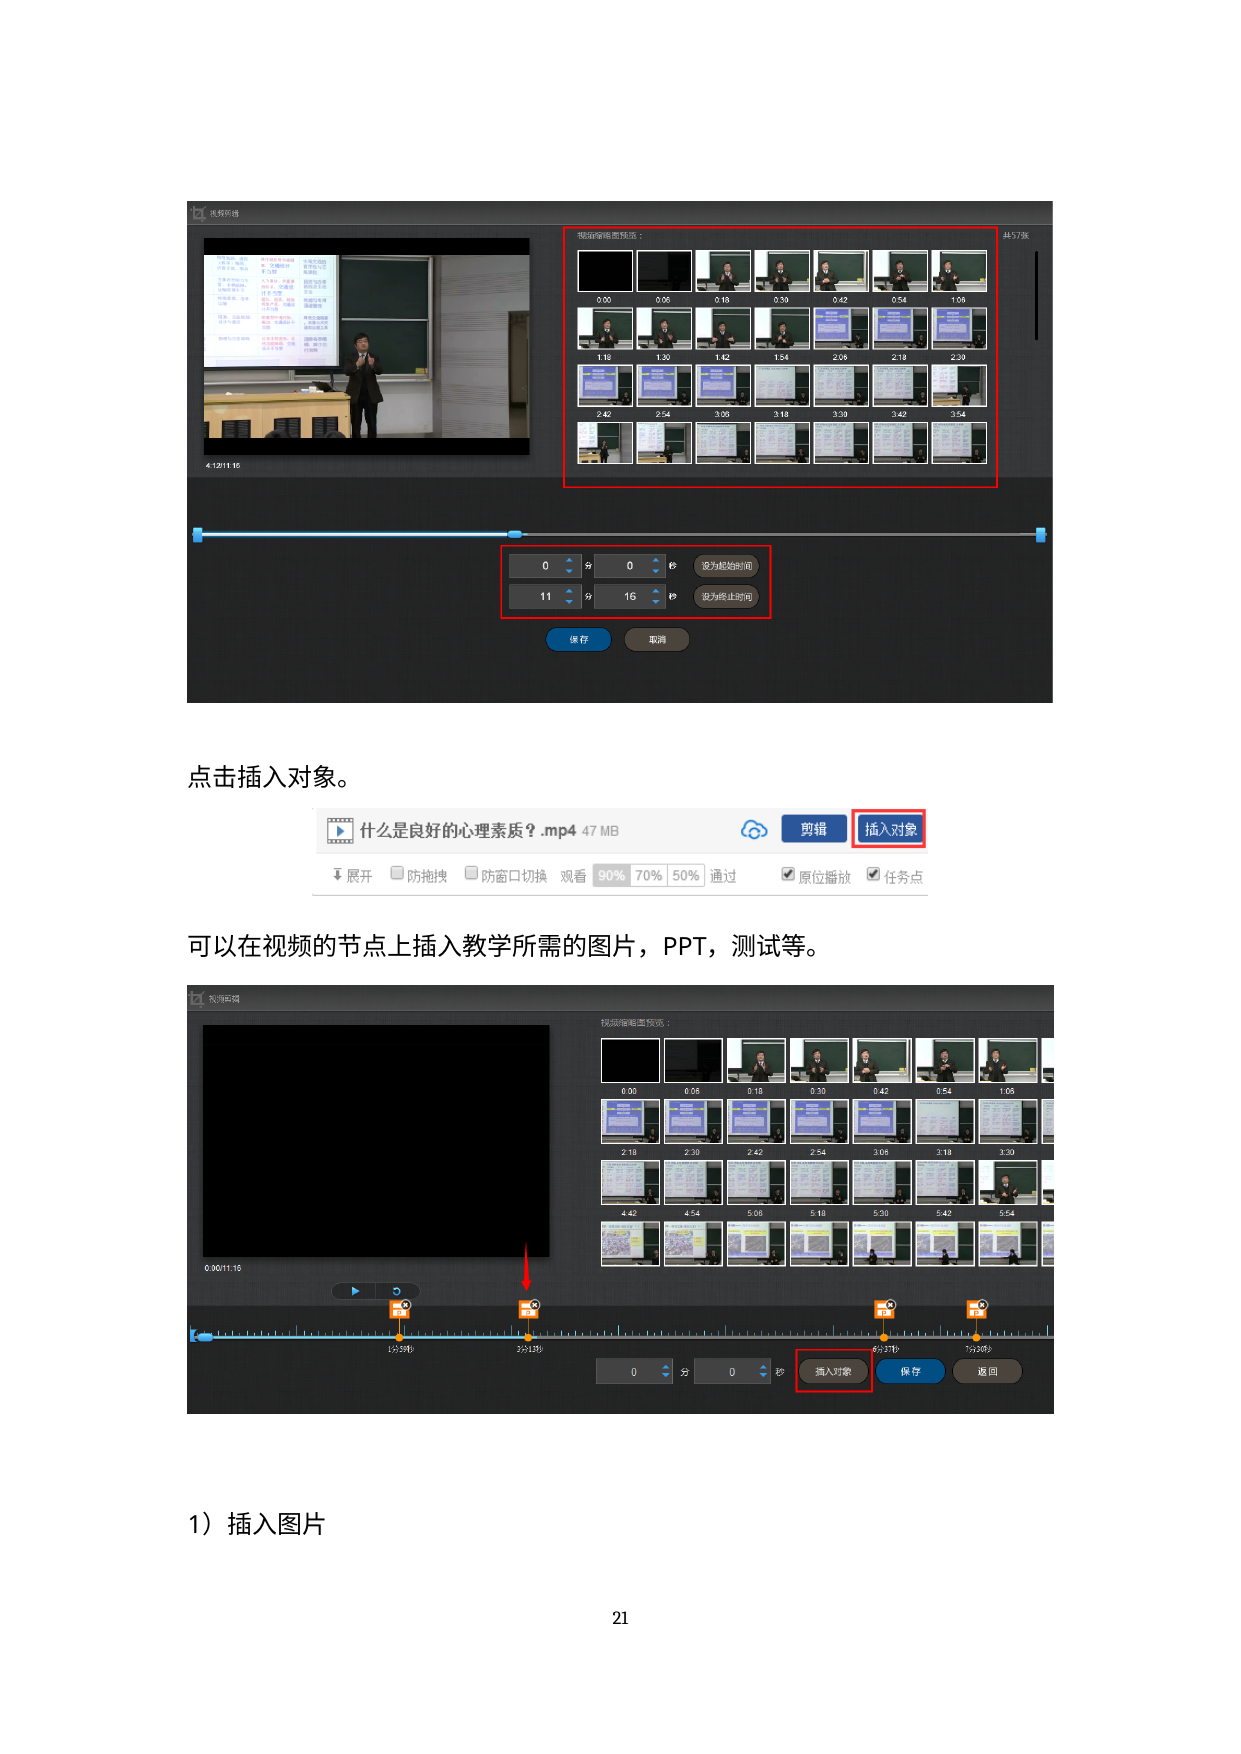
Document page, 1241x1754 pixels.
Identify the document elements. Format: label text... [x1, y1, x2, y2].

picture [187, 201, 1053, 703]
picture [312, 808, 928, 896]
text 1）插入图片 [187, 1488, 1053, 1556]
text 可以在视频的节点上插入教学所需的图片，PPT，测试等。 [187, 911, 1053, 979]
picture [187, 985, 1054, 1414]
text 点击插入对象。 [187, 741, 1053, 809]
